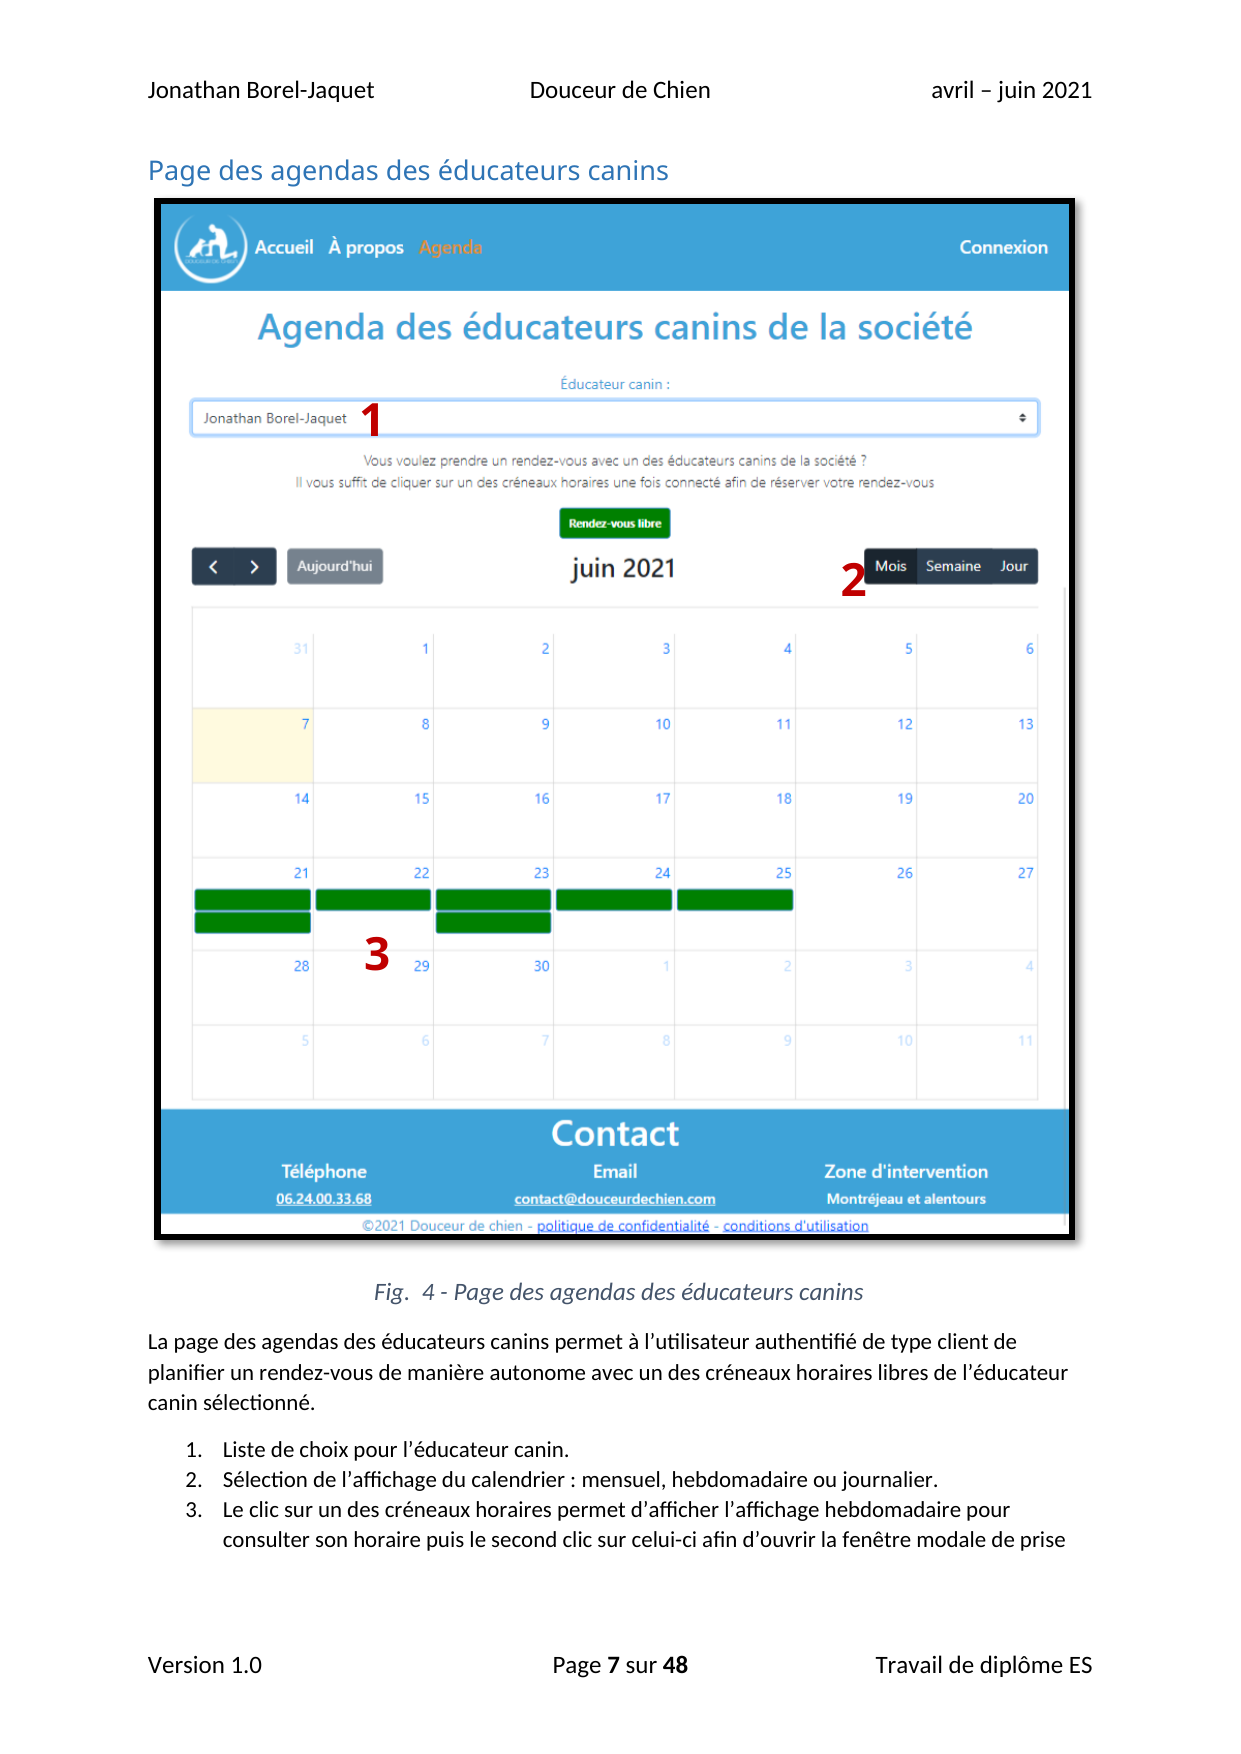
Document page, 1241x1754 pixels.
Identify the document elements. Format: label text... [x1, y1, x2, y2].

text La page des agendas des éducateurs canins permet à l’utilisateur authentifié de type client de planifier un rendez-vous de manière autonome avec un des créneaux horaires libres de l’éducateur canin sélectionné. [148, 1327, 1093, 1416]
list Liste de choix pour l’éducateur canin. [185, 1435, 1093, 1463]
list Sélection de l’affichage du calendrier : mensuel, hebdomadaire ou journalier. [185, 1465, 1093, 1493]
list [185, 1495, 1093, 1553]
text Fig. 4 - Page des agendas des éducateurs canins [148, 1276, 1093, 1307]
picture [161, 204, 1069, 1234]
subtitle Page des agendas des éducateurs canins [148, 152, 1093, 189]
